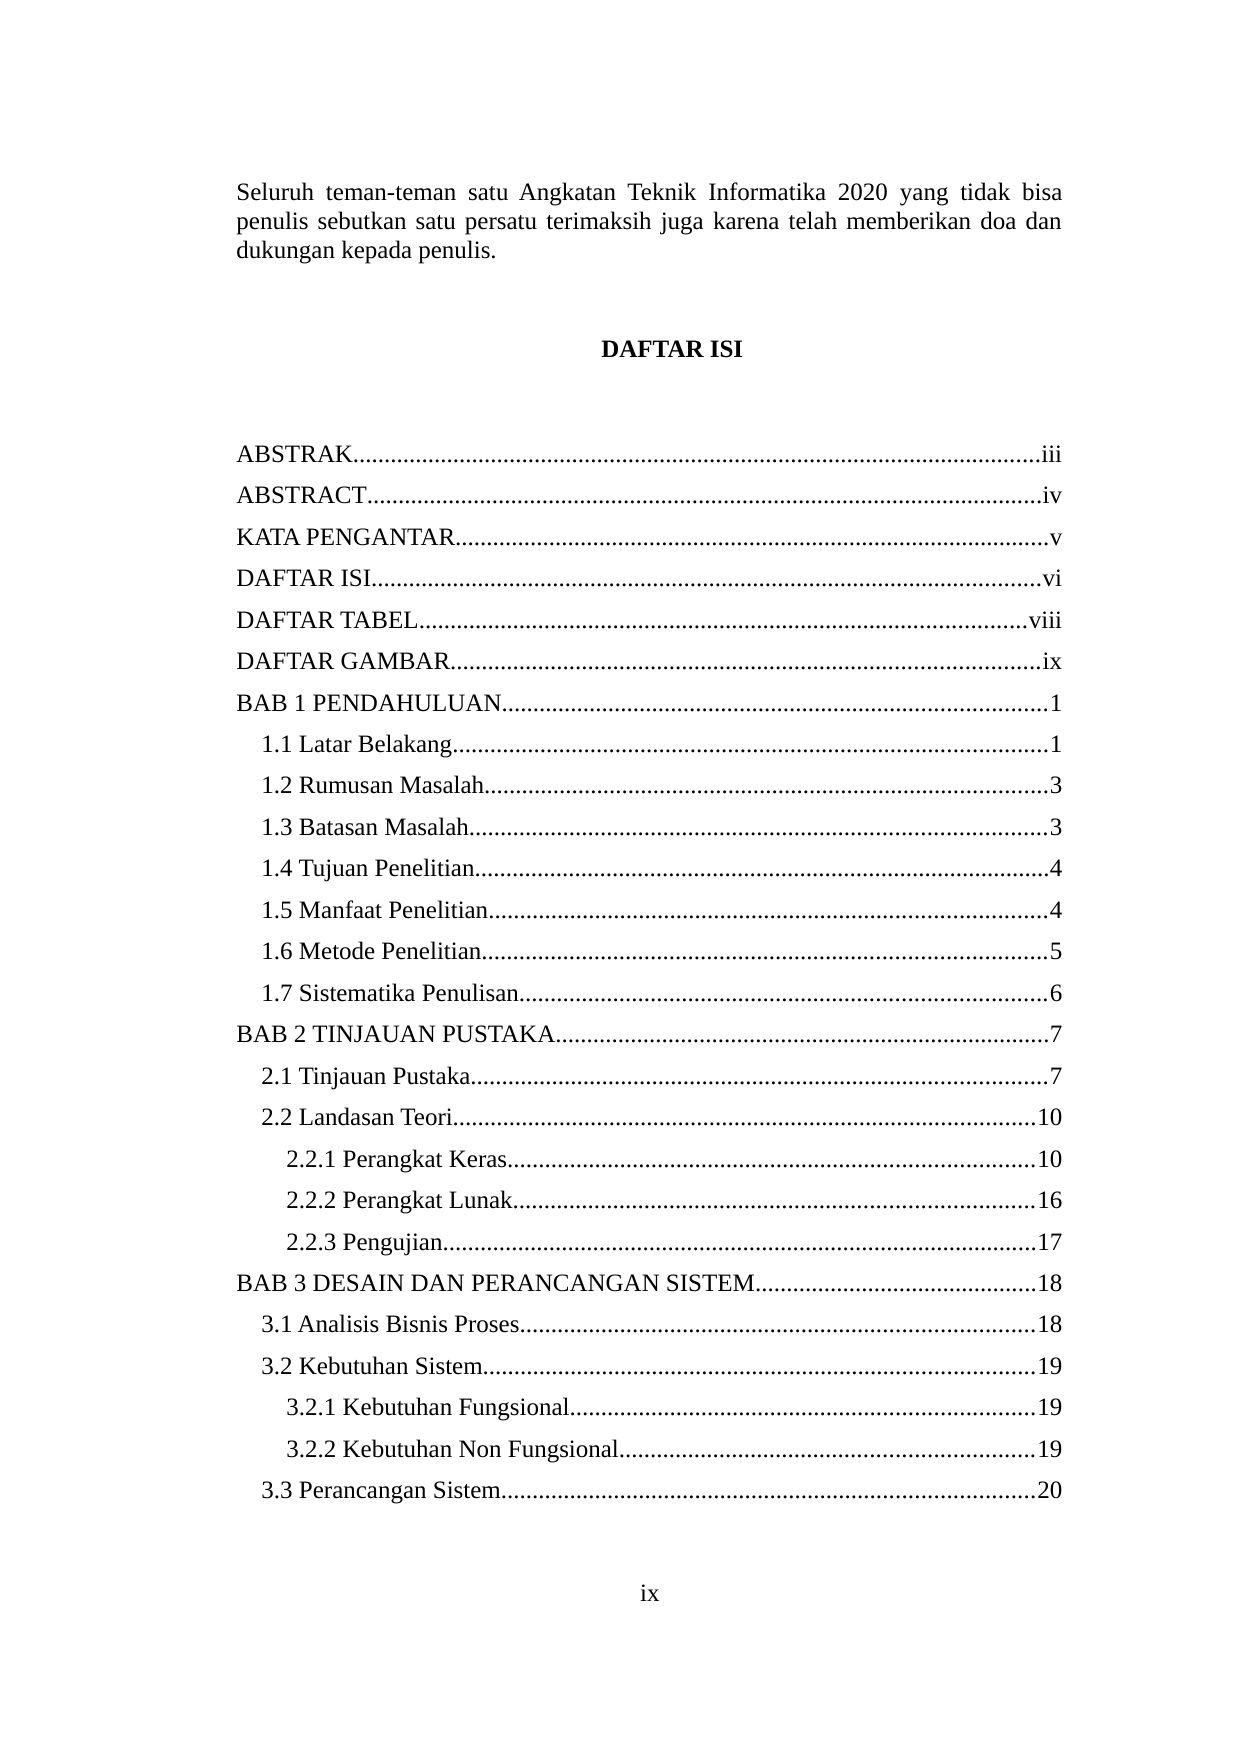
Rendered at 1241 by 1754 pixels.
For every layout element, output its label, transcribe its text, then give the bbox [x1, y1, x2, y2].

subtitle DAFTAR ISI [281, 334, 1063, 363]
text Seluruh teman-teman satu Angkatan Teknik Informatika 2020 yang tidak bisa penulis sebutkan satu persatu terimaksih juga karena telah memberikan doa dan dukungan kepada penulis. [236, 177, 1063, 263]
